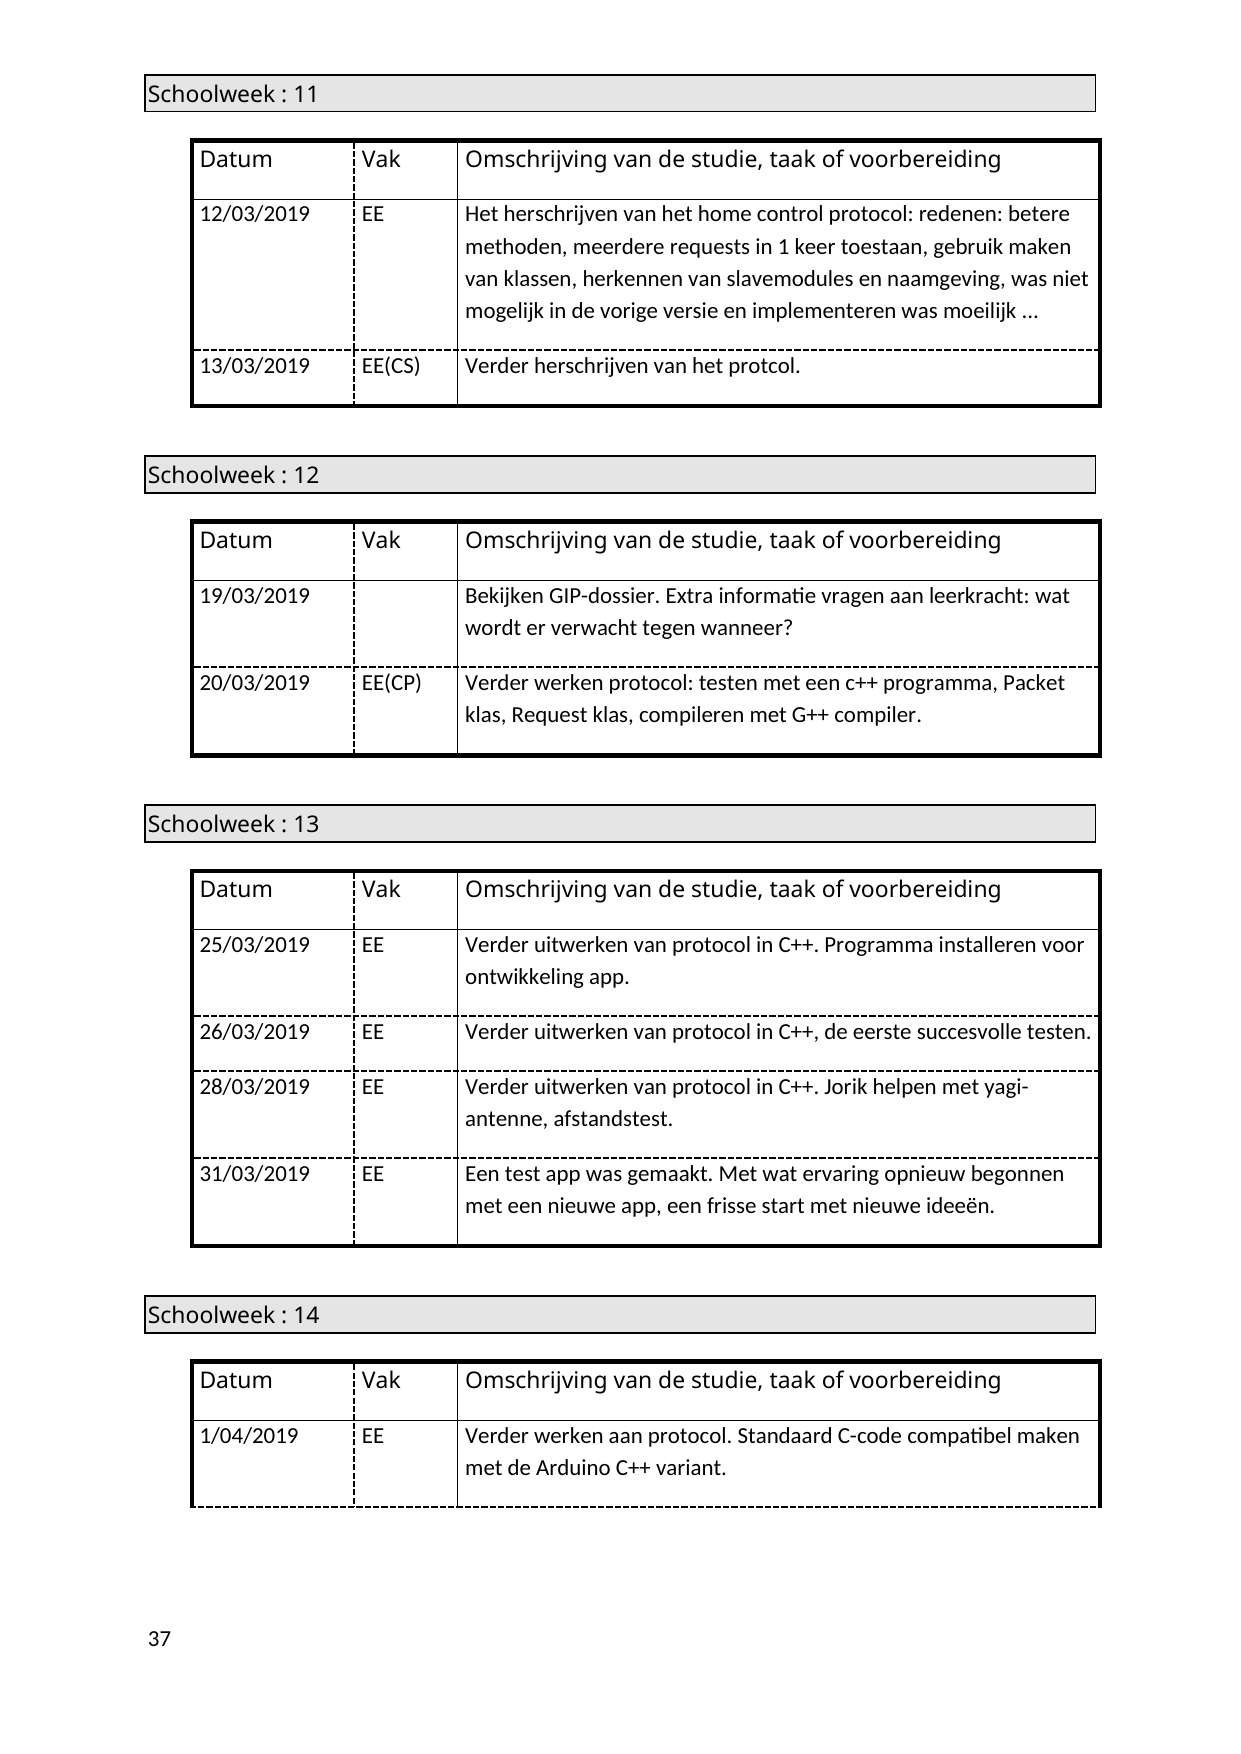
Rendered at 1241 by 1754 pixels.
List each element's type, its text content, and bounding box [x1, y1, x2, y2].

text Schoolweek : 11 [146, 76, 1095, 111]
table_header Datum [194, 143, 354, 198]
table_cell Verder uitwerken van protocol in C++. Jorik helpen met yagi-antenne, afstandstest. [458, 1070, 1098, 1157]
table_cell 13/03/2019 [194, 349, 354, 404]
table_cell EE [354, 1070, 457, 1157]
text Schoolweek : 13 [146, 806, 1095, 841]
table_cell 19/03/2019 [194, 581, 354, 666]
table_header Vak [354, 143, 457, 198]
table_cell 20/03/2019 [194, 666, 354, 753]
table_header Vak [354, 1364, 457, 1420]
table_cell EE [354, 1421, 457, 1506]
table_header Datum [194, 873, 354, 929]
table_header Omschrijving van de studie, taak of voorbereiding [458, 1364, 1098, 1420]
table_cell 1/04/2019 [194, 1421, 354, 1506]
table_cell Verder uitwerken van protocol in C++. Programma installeren voor ontwikkeling app. [458, 930, 1098, 1015]
table_cell Bekijken GIP-dossier. Extra informatie vragen aan leerkracht: wat wordt er verwacht tegen wanneer? [458, 581, 1098, 666]
table_cell 26/03/2019 [194, 1015, 354, 1070]
table_cell 25/03/2019 [194, 930, 354, 1015]
table_cell [354, 581, 457, 666]
table_cell Een test app was gemaakt. Met wat ervaring opnieuw begonnen met een nieuwe app, een frisse start met nieuwe ideeën. [458, 1157, 1098, 1244]
table_cell EE [354, 930, 457, 1015]
table_cell Verder werken protocol: testen met een c++ programma, Packet klas, Request klas, compileren met G++ compiler. [458, 666, 1098, 753]
table_cell 28/03/2019 [194, 1070, 354, 1157]
table_header Vak [354, 524, 457, 580]
table_cell Het herschrijven van het home control protocol: redenen: betere methoden, meerdere requests in 1 keer toestaan, gebruik maken van klassen, herkennen van slavemodules en naamgeving, was niet mogelijk in de vorige versie en implementeren was moeilijk ... [458, 200, 1098, 349]
table_cell Verder werken aan protocol. Standaard C-code compatibel maken met de Arduino C++ variant. [458, 1421, 1098, 1506]
table_header Omschrijving van de studie, taak of voorbereiding [458, 873, 1098, 929]
table_cell 12/03/2019 [194, 200, 354, 349]
table_cell EE(CP) [354, 666, 457, 753]
text Schoolweek : 14 [146, 1297, 1095, 1332]
table_cell 31/03/2019 [194, 1157, 354, 1244]
text Schoolweek : 12 [146, 457, 1095, 492]
table_cell EE [354, 1157, 457, 1244]
table_cell EE [354, 1015, 457, 1070]
table_cell Verder herschrijven van het protcol. [458, 349, 1098, 404]
table_header Datum [194, 1364, 354, 1420]
table_header Vak [354, 873, 457, 929]
table_cell Verder uitwerken van protocol in C++, de eerste succesvolle testen. [458, 1015, 1098, 1070]
table_header Omschrijving van de studie, taak of voorbereiding [458, 524, 1098, 580]
table_header Omschrijving van de studie, taak of voorbereiding [458, 143, 1098, 198]
table_header Datum [194, 524, 354, 580]
table_cell EE [354, 200, 457, 349]
table_cell EE(CS) [354, 349, 457, 404]
